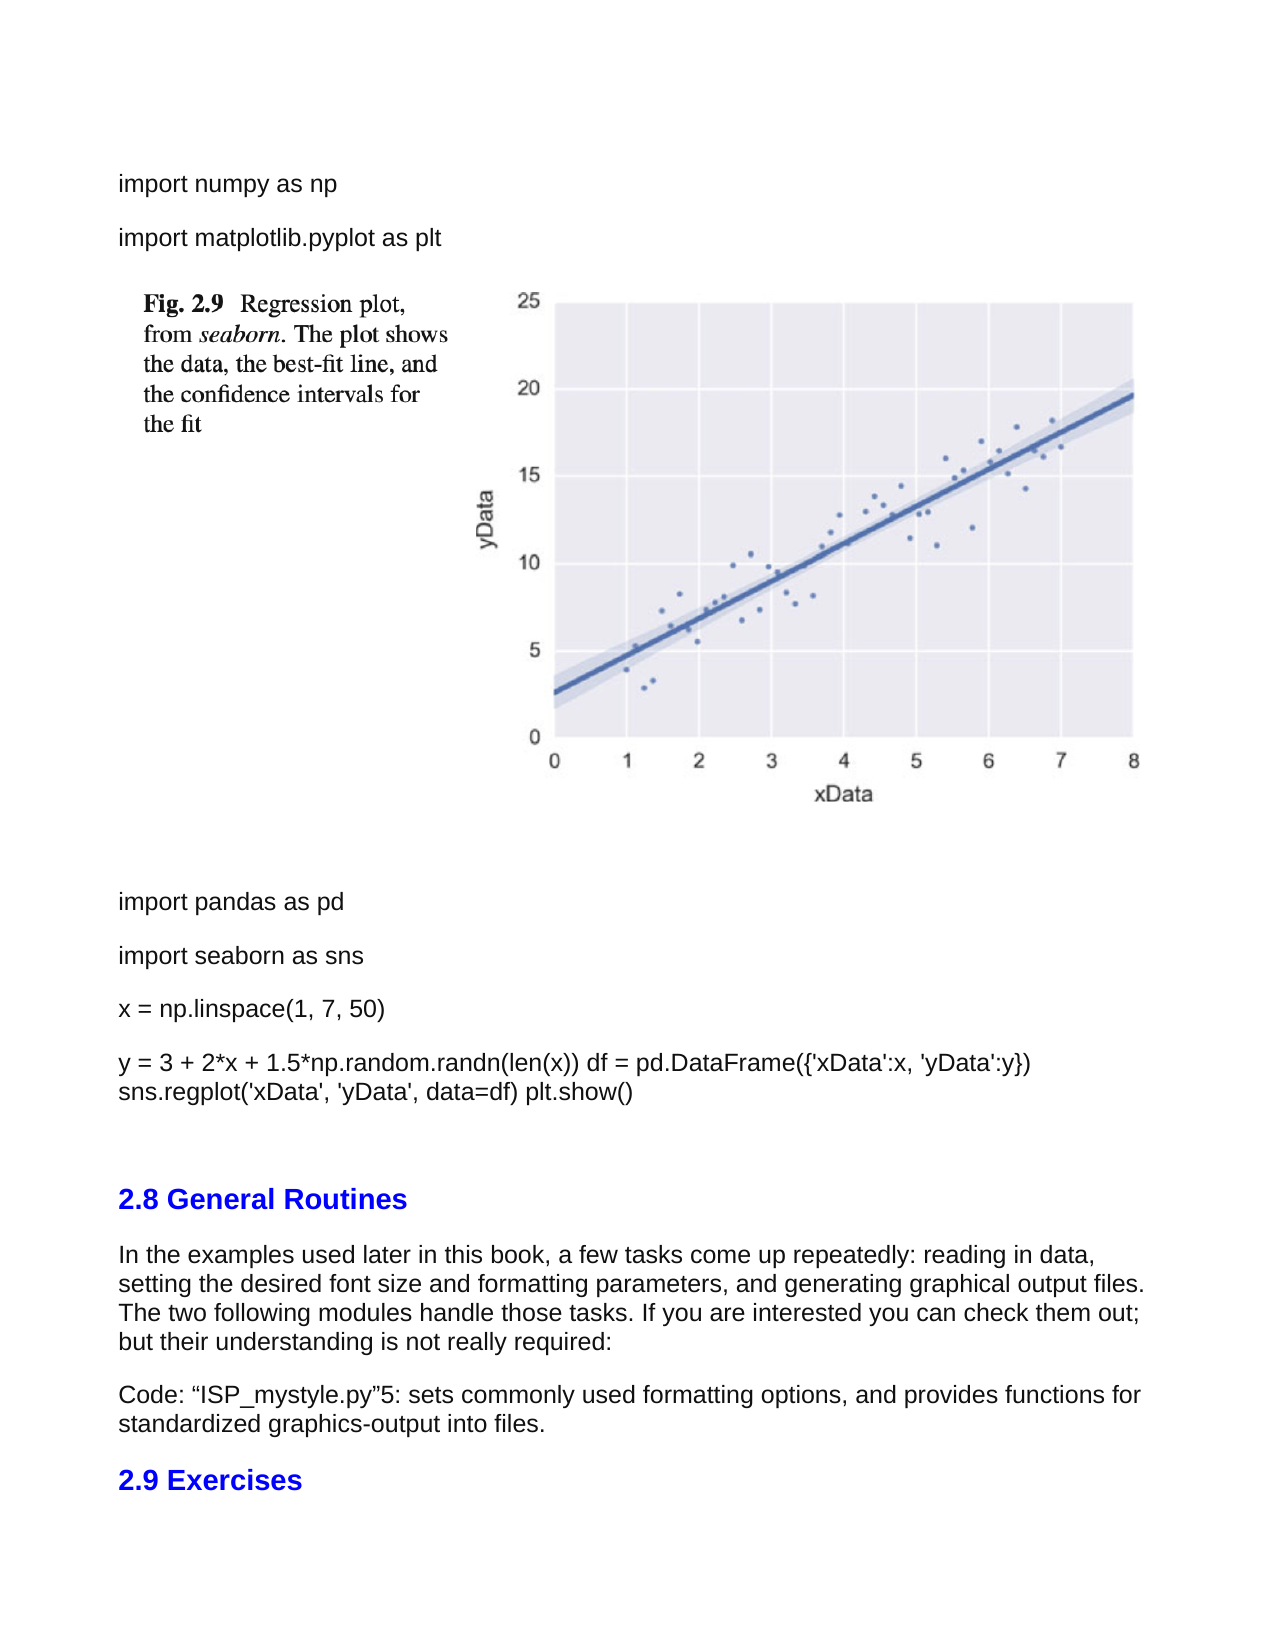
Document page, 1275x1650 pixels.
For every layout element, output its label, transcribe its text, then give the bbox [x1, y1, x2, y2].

text y = 3 + 2*x + 1.5*np.random.randn(len(x)) df = pd.DataFrame({'xData':x, 'yData':y}) sns.regplot('xData', 'yData', data=df) plt.show() [118, 1048, 1157, 1106]
text x = np.linspace(1, 7, 50) [118, 994, 1157, 1023]
text import seaborn as sns [118, 941, 1157, 969]
text In the examples used later in this book, a few tasks come up repeatedly: reading in data, setting the desired font size and formatting parameters, and generating graphical output files. The two following modules handle those tasks. If you are interested you can check them out; but their understanding is not really required: [118, 1241, 1157, 1356]
text import pandas as pd [118, 887, 1157, 916]
text 2.9 Exercises [118, 1463, 1157, 1497]
picture [118, 276, 1157, 834]
text import matplotlib.pyplot as plt [118, 223, 1157, 252]
text Code: “ISP_mystyle.py”5: sets commonly used formatting options, and provides functions for standardized graphics-output into files. [118, 1381, 1157, 1438]
text import numpy as np [118, 169, 1157, 198]
text 2.8 General Routines [118, 1182, 1157, 1216]
